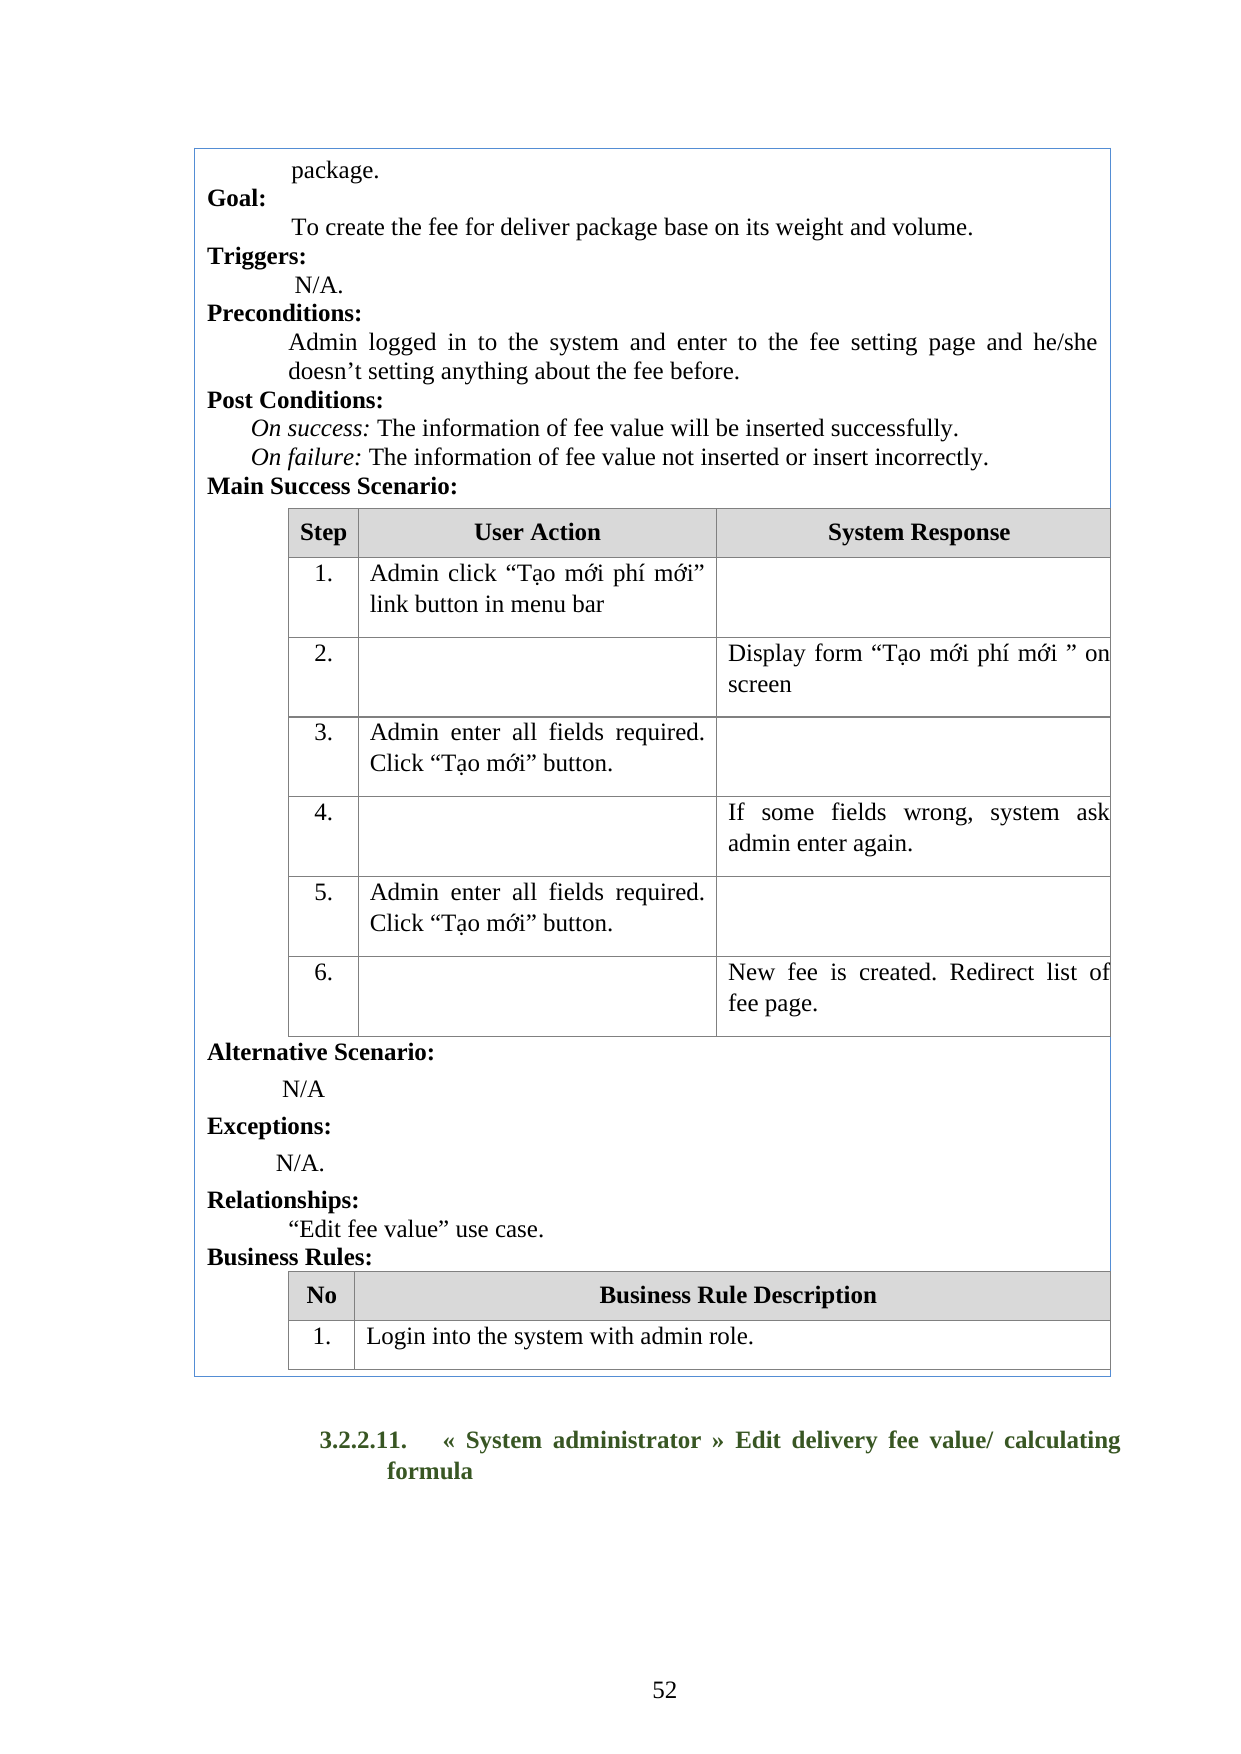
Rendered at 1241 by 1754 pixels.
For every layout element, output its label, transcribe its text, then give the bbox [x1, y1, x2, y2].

subtitle « System administrator » Edit delivery fee value/ calculating formula [319, 1425, 1122, 1484]
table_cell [195, 149, 1110, 1376]
